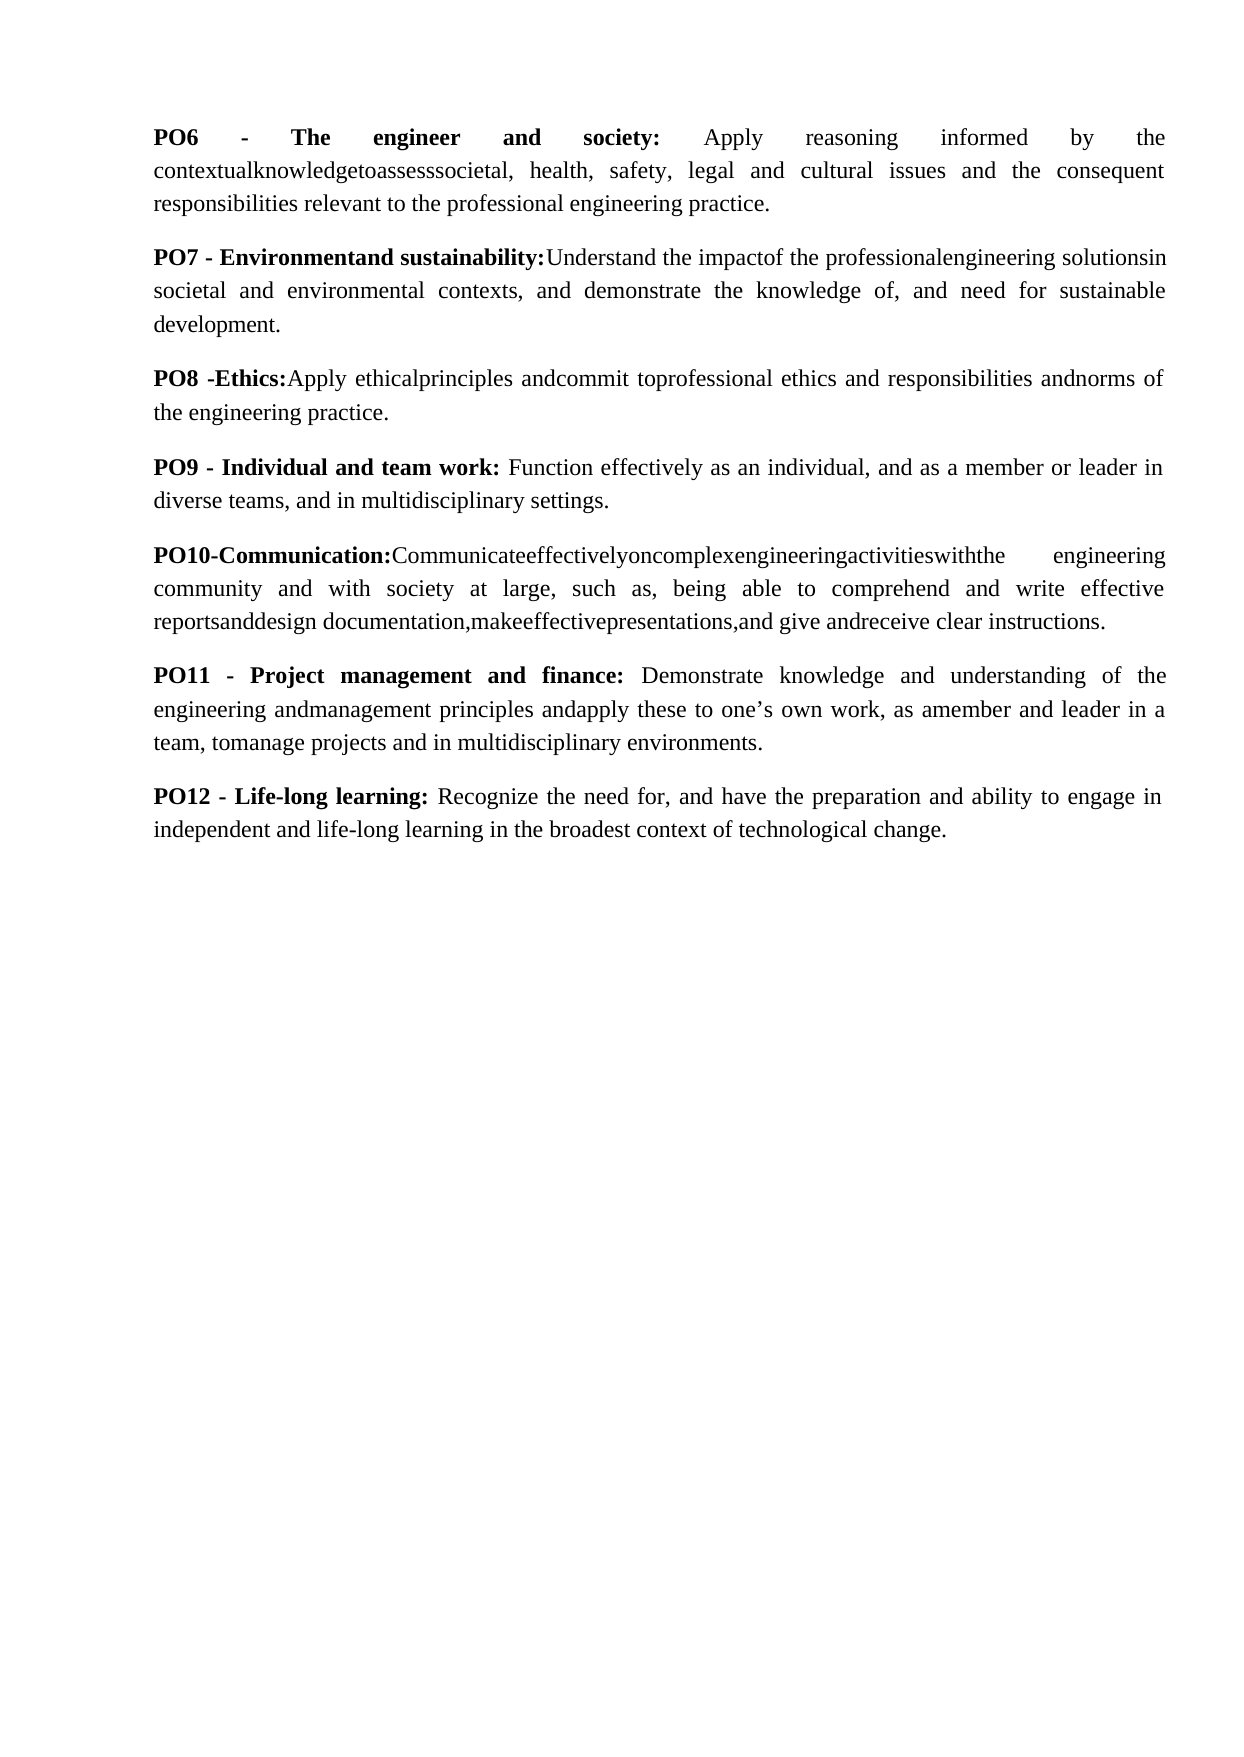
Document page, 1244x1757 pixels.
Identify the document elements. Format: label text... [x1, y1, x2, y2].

text PO8 -Ethics:Apply ethicalprinciples andcommit toprofessional ethics and responsibilities andnorms of the engineering practice. [153, 364, 1165, 425]
text PO9 - Individual and team work: Function effectively as an individual, and as a member or leader in diverse teams, and in multidisciplinary settings. [153, 452, 1164, 514]
text PO7 - Environmentand sustainability:Understand the impactof the professionalengineering solutionsin societal and environmental contexts, and demonstrate the knowledge of, and need for sustainable development. [153, 243, 1168, 337]
text PO12 - Life-long learning: Recognize the need for, and have the preparation and ability to engage in independent and life-long learning in the broadest context of technological change. [153, 782, 1163, 843]
text PO6 - The engineer and society: Apply reasoning informed by the contextualknowledgetoassesssocietal, health, safety, legal and cultural issues and the consequent responsibilities relevant to the professional engineering practice. [153, 123, 1166, 217]
text PO11 - Project management and finance: Demonstrate knowledge and understanding of the engineering andmanagement principles andapply these to one’s own work, as amember and leader in a team, tomanage projects and in multidisciplinary environments. [153, 661, 1168, 756]
text PO10-Communication:Communicateeffectivelyoncomplexengineeringactivitieswiththe engineering community and with society at large, such as, being able to comprehend and write effective reportsanddesign documentation,makeeffectivepresentations,and give andreceive clear instructions. [153, 541, 1167, 635]
